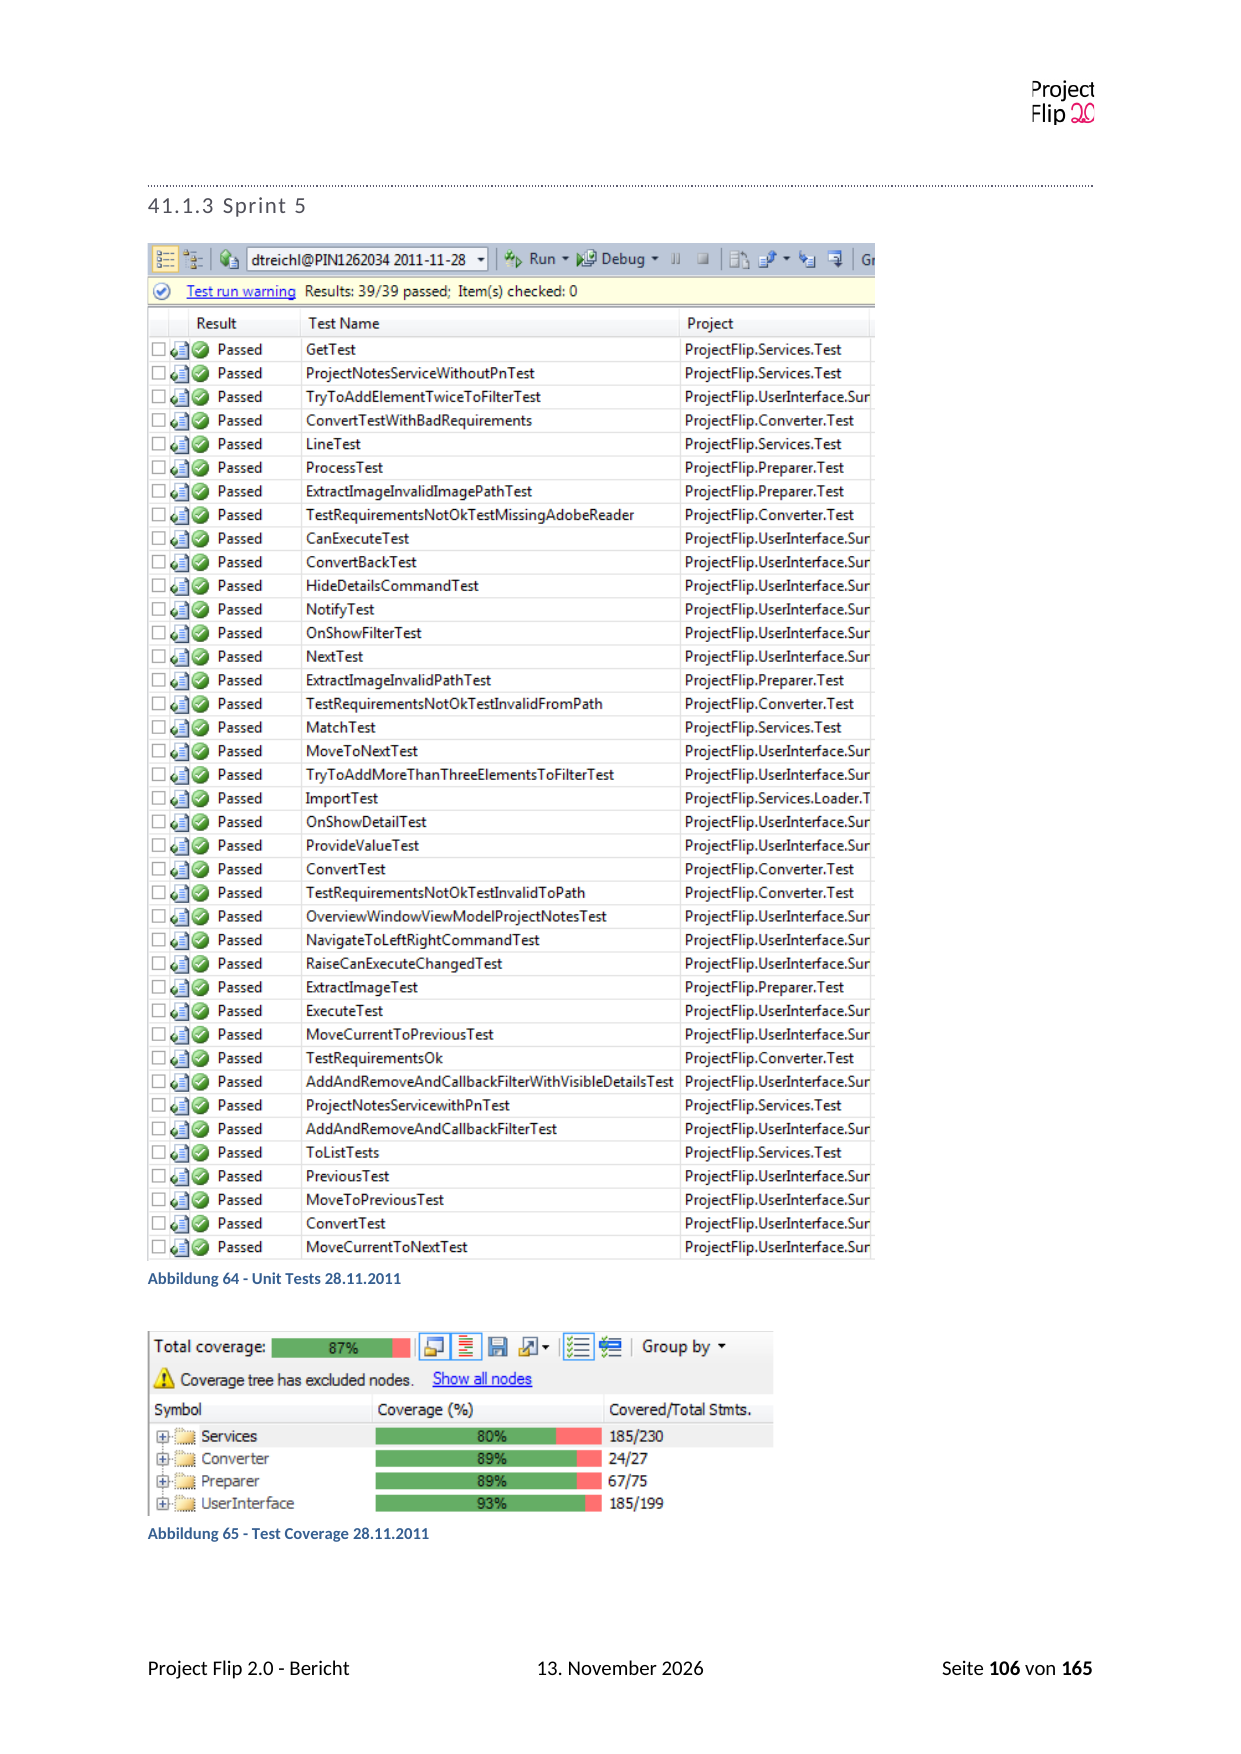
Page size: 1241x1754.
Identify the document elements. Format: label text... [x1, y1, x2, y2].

subtitle Sprint 5 [148, 185, 1093, 219]
picture [147, 243, 875, 1261]
text Abbildung 64 - Unit Tests 28.11.2011 [148, 1268, 1093, 1289]
picture [147, 1331, 774, 1516]
text Abbildung 65 - Test Coverage 28.11.2011 [148, 1523, 1093, 1544]
picture [1081, 79, 1097, 124]
